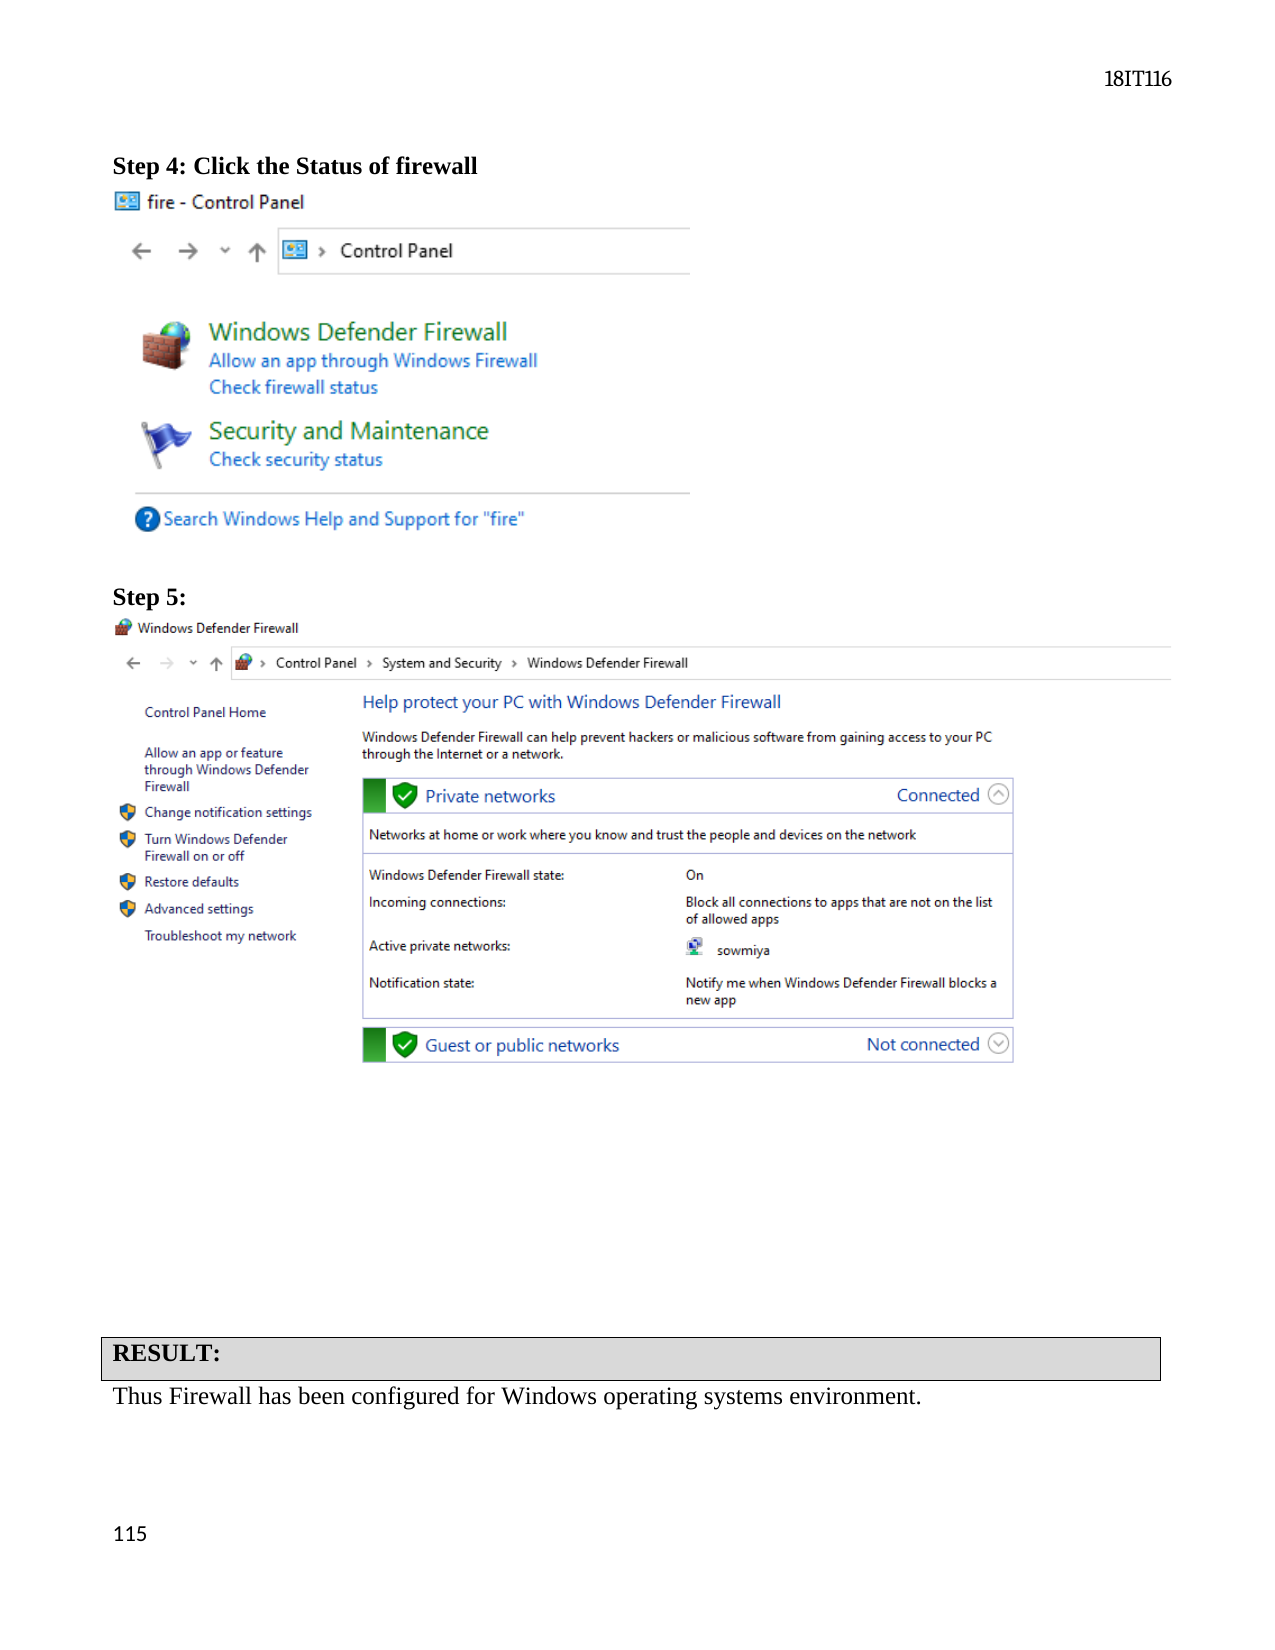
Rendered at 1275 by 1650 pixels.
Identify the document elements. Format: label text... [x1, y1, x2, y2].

picture [112, 184, 690, 579]
text Thus Firewall has been configured for Windows operating systems environment. [112, 1381, 1172, 1410]
table_header RESULT: [102, 1338, 1160, 1380]
picture [112, 615, 1172, 1202]
text Step 4: Click the Status of firewall [112, 151, 1172, 180]
text Step 5: [112, 582, 1172, 611]
